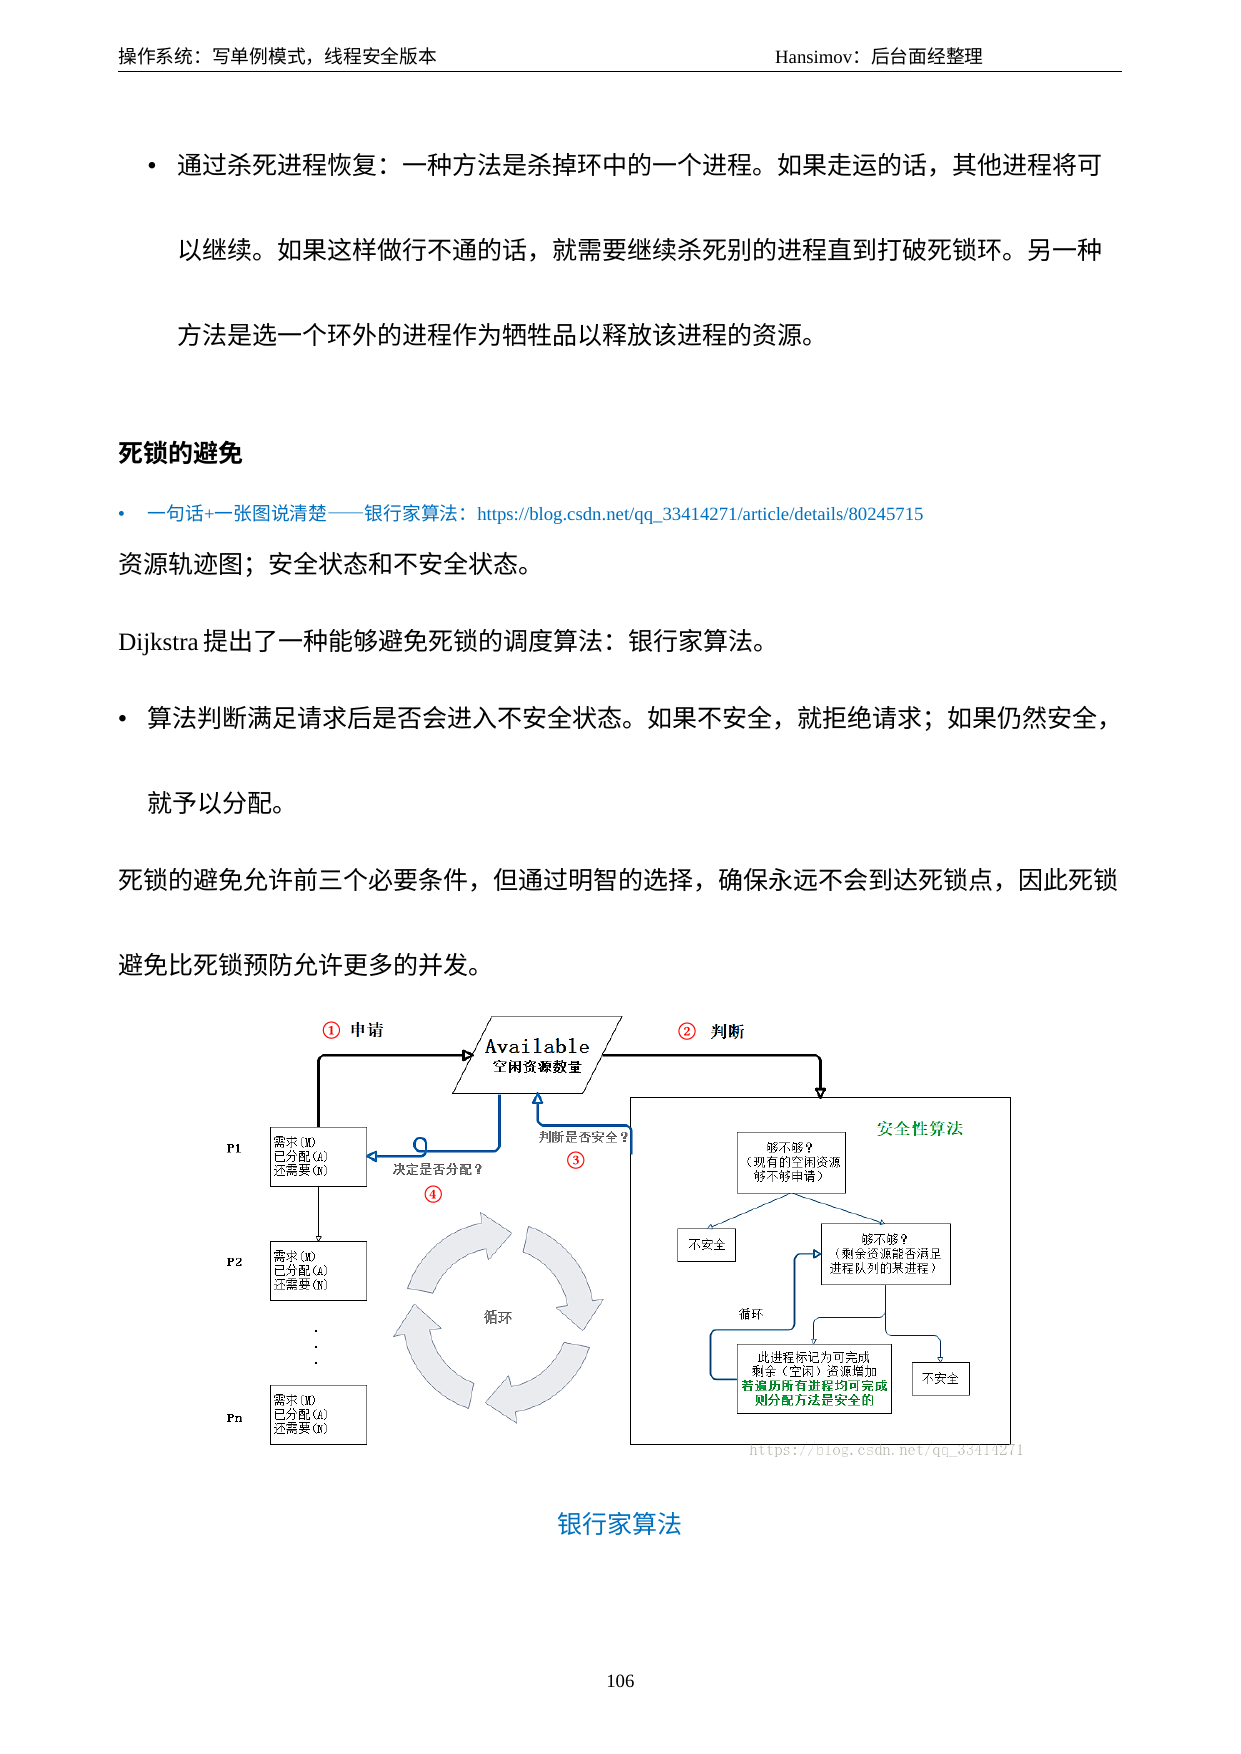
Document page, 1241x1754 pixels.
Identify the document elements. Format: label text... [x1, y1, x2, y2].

text 死锁的避免允许前三个必要条件，但通过明智的选择，确保永远不会到达死锁点，因此死锁避免比死锁预防允许更多的并发。 [118, 844, 1122, 997]
text Dijkstra提出了一种能够避免死锁的调度算法：银行家算法。 [118, 606, 1122, 674]
text 资源轨迹图；安全状态和不安全状态。 [118, 529, 1122, 597]
text 一句话+一张图说清楚——银行家算法：https://blog.csdn.net/qq_33414271/article/details/80245715 [118, 495, 1122, 529]
subtitle 死锁的避免 [118, 418, 1122, 486]
text 算法判断满足请求后是否会进入不安全状态。如果不安全，就拒绝请求；如果仍然安全，就予以分配。 [118, 683, 1122, 836]
picture [206, 1006, 1033, 1466]
text 通过杀死进程恢复：一种方法是杀掉环中的一个进程。如果走运的话，其他进程将可以继续。如果这样做行不通的话，就需要继续杀死别的进程直到打破死锁环。另一种方法是选一个环外的进程作为牺牲品以释放该进程的资源。 [148, 130, 1122, 368]
text 银行家算法 [118, 1489, 1122, 1557]
